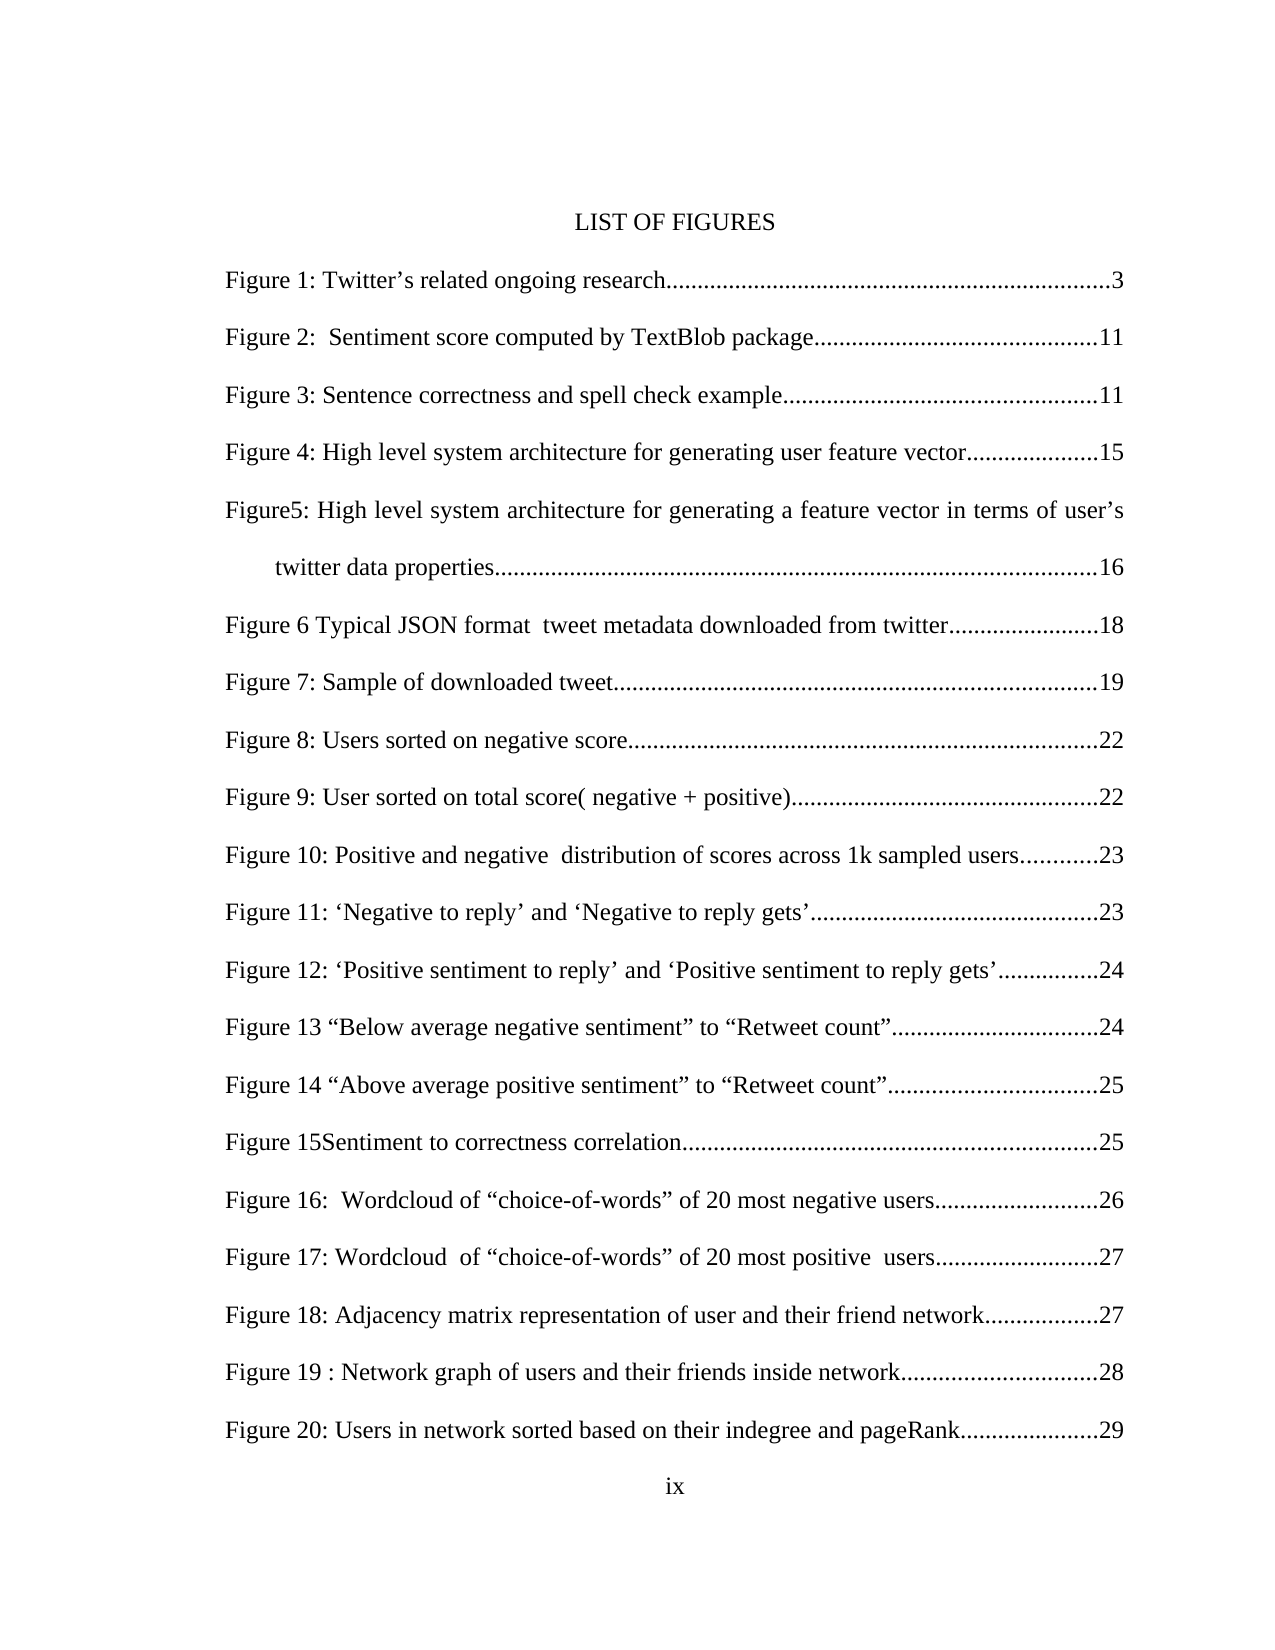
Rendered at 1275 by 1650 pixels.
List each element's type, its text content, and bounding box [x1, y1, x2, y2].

text Figure 8: Users sorted on negative score 22 [225, 725, 1125, 754]
text Figure 17: Wordcloud of “choice-of-words” of 20 most positive users 27 [225, 1242, 1125, 1271]
text Figure 10: Positive and negative distribution of scores across 1k sampled users 23 [225, 840, 1125, 869]
text Figure 7: Sample of downloaded tweet 19 [225, 667, 1125, 696]
text Figure 18: Adjacency matrix representation of user and their friend network 27 [225, 1300, 1125, 1329]
text Figure 14 “Above average positive sentiment” to “Retweet count” 25 [225, 1070, 1125, 1099]
text Figure 15Sentiment to correctness correlation 25 [225, 1127, 1125, 1156]
text LIST OF FIGURES [225, 207, 1125, 236]
text Figure 12: ‘Positive sentiment to reply’ and ‘Positive sentiment to reply gets’ 24 [225, 955, 1125, 984]
text Figure 4: High level system architecture for generating user feature vector 15 [225, 437, 1125, 466]
text Figure 1: Twitter’s related ongoing research 3 [225, 265, 1125, 294]
text Figure5: High level system architecture for generating a feature vector in terms of user’s twitter data properties 16 [225, 495, 1125, 581]
text Figure 2: Sentiment score computed by TextBlob package 11 [225, 322, 1125, 351]
text Figure 13 “Below average negative sentiment” to “Retweet count” 24 [225, 1012, 1125, 1041]
text Figure 6 Typical JSON format tweet metadata downloaded from twitter 18 [225, 610, 1125, 639]
text Figure 20: Users in network sorted based on their indegree and pageRank 29 [225, 1415, 1125, 1444]
text Figure 9: User sorted on total score( negative + positive) 22 [225, 782, 1125, 811]
text Figure 19 : Network graph of users and their friends inside network 28 [225, 1357, 1125, 1386]
text Figure 16: Wordcloud of “choice-of-words” of 20 most negative users 26 [225, 1185, 1125, 1214]
text Figure 3: Sentence correctness and spell check example 11 [225, 380, 1125, 409]
text Figure 11: ‘Negative to reply’ and ‘Negative to reply gets’ 23 [225, 897, 1125, 926]
